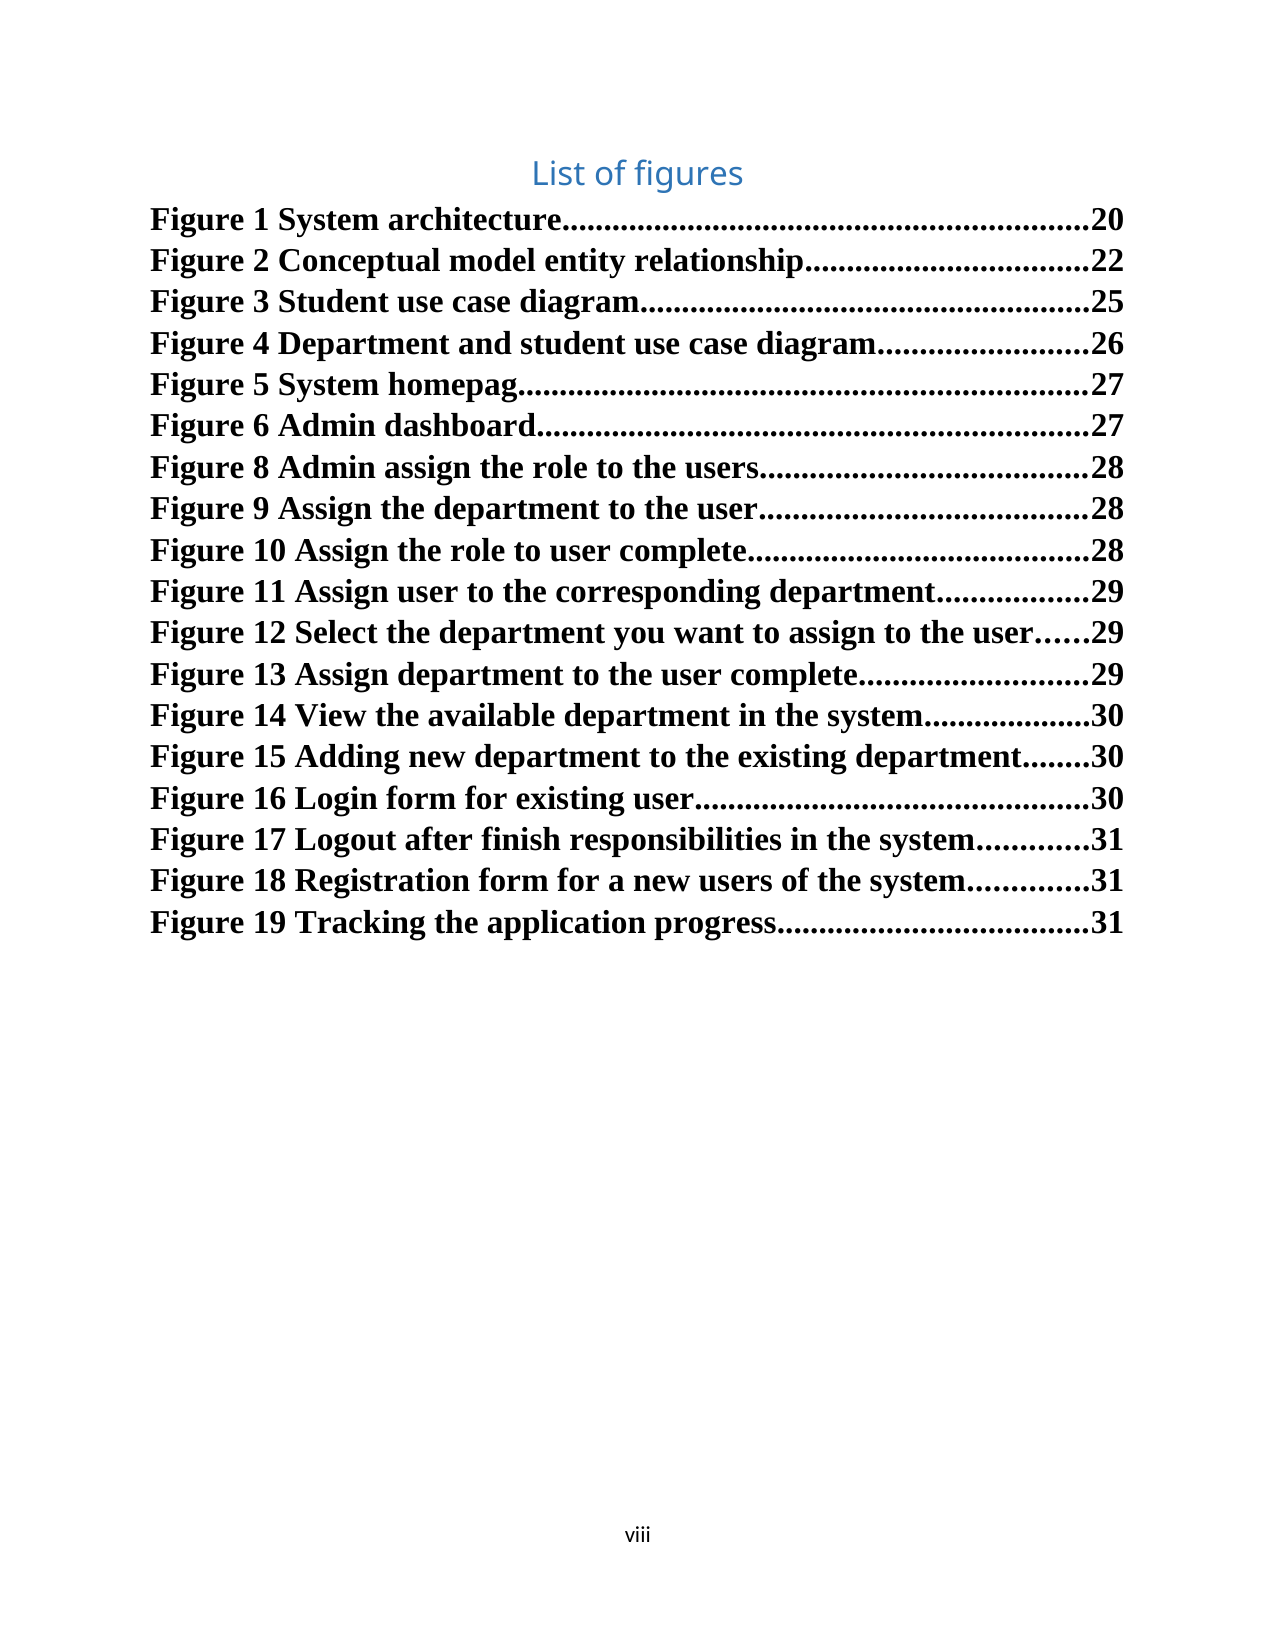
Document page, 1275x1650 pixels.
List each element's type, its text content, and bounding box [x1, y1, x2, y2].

text Figure 12 Select the department you want to assign to the user 29 [150, 612, 1125, 651]
text Figure 6 Admin dashboard 27 [150, 406, 1125, 444]
text Figure 11 Assign user to the corresponding department 29 [150, 571, 1125, 609]
text Figure 9 Assign the department to the user 28 [150, 488, 1125, 527]
text Figure 4 Department and student use case diagram 26 [150, 323, 1125, 361]
text Figure 19 Tracking the application progress 31 [150, 902, 1125, 940]
text Figure 1 System architecture 20 [150, 199, 1125, 237]
text Figure 2 Conceptual model entity relationship 22 [150, 240, 1125, 279]
subtitle List of figures [150, 150, 1125, 195]
text Figure 18 Registration form for a new users of the system 31 [150, 861, 1125, 899]
text Figure 3 Student use case diagram 25 [150, 282, 1125, 320]
text Figure 17 Logout after finish responsibilities in the system 31 [150, 819, 1125, 858]
text Figure 8 Admin assign the role to the users 28 [150, 447, 1125, 485]
text Figure 16 Login form for existing user 30 [150, 778, 1125, 816]
text Figure 13 Assign department to the user complete 29 [150, 654, 1125, 692]
text Figure 14 View the available department in the system 30 [150, 695, 1125, 733]
text Figure 15 Adding new department to the existing department 30 [150, 737, 1125, 775]
text Figure 10 Assign the role to user complete 28 [150, 530, 1125, 568]
text Figure 5 System homepag 27 [150, 364, 1125, 403]
